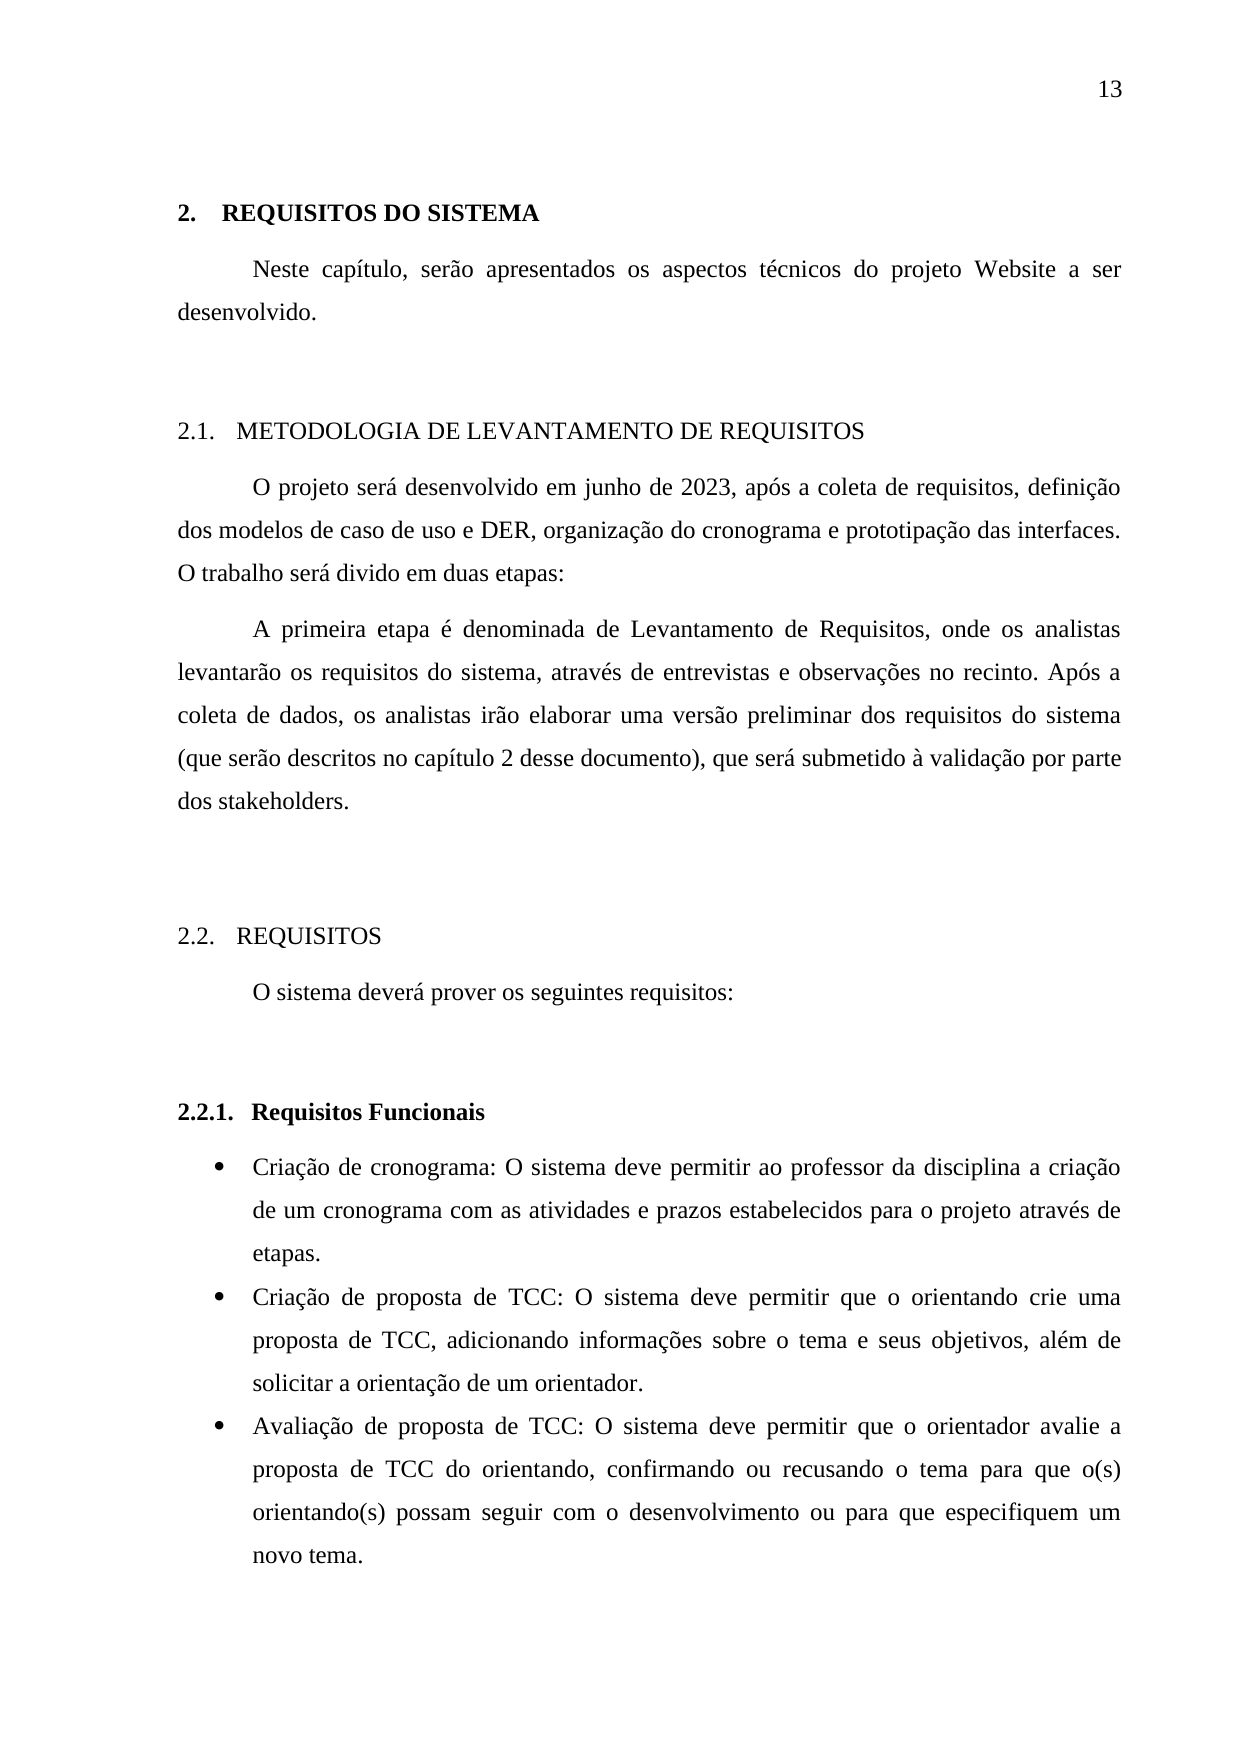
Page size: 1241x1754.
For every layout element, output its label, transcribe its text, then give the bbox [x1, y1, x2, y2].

subtitle REQUISITOS [177, 921, 1122, 950]
text O projeto será desenvolvido em junho de 2023, após a coleta de requisitos, definição dos modelos de caso de uso e DER, organização do cronograma e prototipação das interfaces. O trabalho será divido em duas etapas: [177, 472, 1122, 587]
subtitle REQUISITOS DO SISTEMA [177, 198, 1122, 227]
list Avaliação de proposta de TCC: O sistema deve permitir que o orientador avalie a proposta de TCC do orientando, confirmando ou recusando o tema para que o(s) orientando(s) possam seguir com o desenvolvimento ou para que especifiquem um novo tema. [215, 1411, 1122, 1569]
text O sistema deverá prover os seguintes requisitos: [177, 977, 1122, 1006]
text A primeira etapa é denominada de Levantamento de Requisitos, onde os analistas levantarão os requisitos do sistema, através de entrevistas e observações no recinto. Após a coleta de dados, os analistas irão elaborar uma versão preliminar dos requisitos do sistema (que serão descritos no capítulo 2 desse documento), que será submetido à validação por parte dos stakeholders. [177, 614, 1122, 815]
list Criação de proposta de TCC: O sistema deve permitir que o orientando crie uma proposta de TCC, adicionando informações sobre o tema e seus objetivos, além de solicitar a orientação de um orientador. [215, 1282, 1122, 1397]
subtitle METODOLOGIA DE LEVANTAMENTO DE REQUISITOS [177, 416, 1122, 445]
list Criação de cronograma: O sistema deve permitir ao professor da disciplina a criação de um cronograma com as atividades e prazos estabelecidos para o projeto através de etapas. [215, 1152, 1122, 1267]
subtitle Requisitos Funcionais [177, 1097, 1122, 1125]
text Neste capítulo, serão apresentados os aspectos técnicos do projeto Website a ser desenvolvido. [177, 254, 1122, 326]
